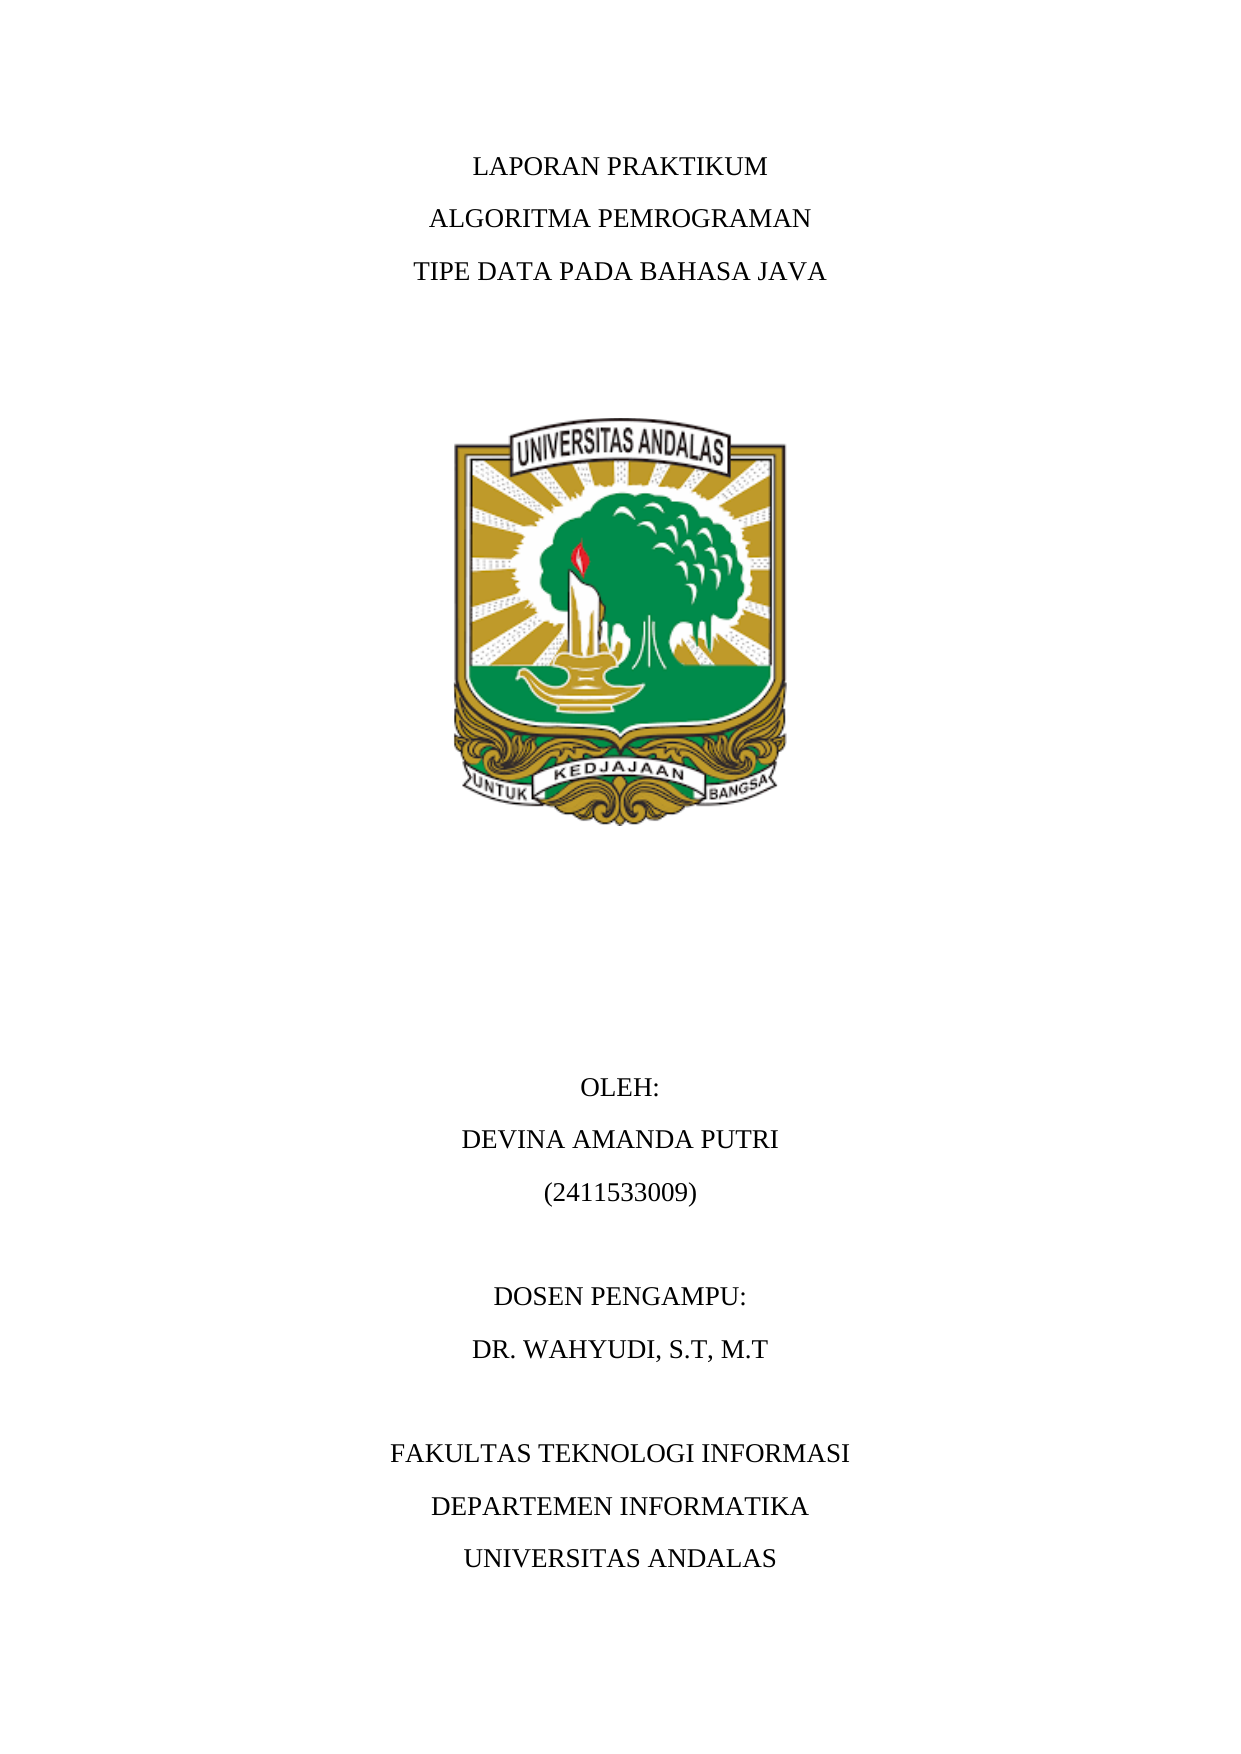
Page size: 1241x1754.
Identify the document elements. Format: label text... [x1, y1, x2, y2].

text OLEH: [150, 1071, 1090, 1102]
picture [453, 418, 787, 826]
text UNIVERSITAS ANDALAS [150, 1542, 1090, 1573]
text FAKULTAS TEKNOLOGI INFORMASI [150, 1438, 1090, 1469]
text TIPE DATA PADA BAHASA JAVA [150, 255, 1090, 286]
text DEPARTEMEN INFORMATIKA [150, 1490, 1090, 1521]
text DR. WAHYUDI, S.T, M.T [150, 1333, 1090, 1364]
text DOSEN PENGAMPU: [150, 1280, 1090, 1312]
text ALGORITMA PEMROGRAMAN [150, 202, 1090, 233]
text LAPORAN PRAKTIKUM [150, 150, 1090, 181]
text (2411533009) [150, 1176, 1090, 1207]
text DEVINA AMANDA PUTRI [150, 1123, 1090, 1154]
